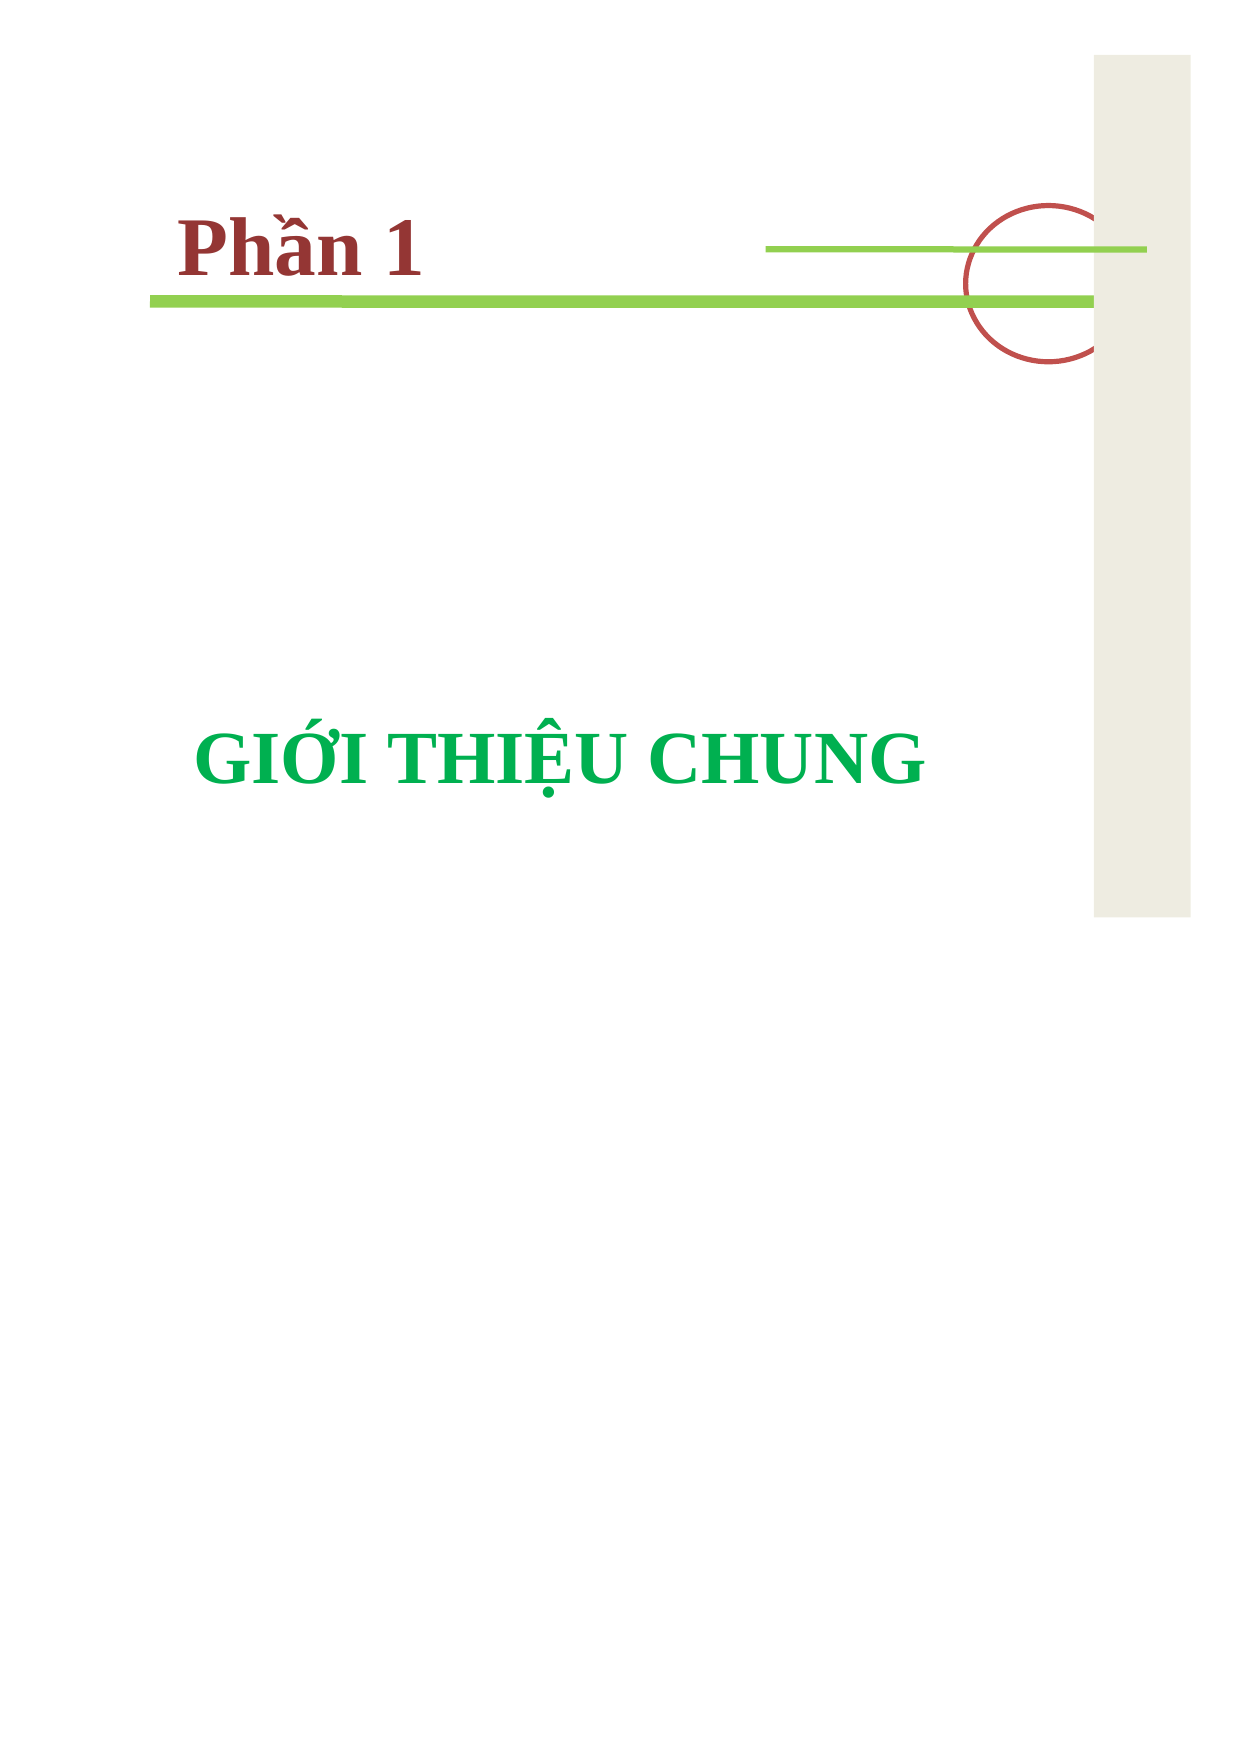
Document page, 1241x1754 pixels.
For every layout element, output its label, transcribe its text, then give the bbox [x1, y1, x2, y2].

subtitle Phần 1 [177, 198, 1093, 293]
